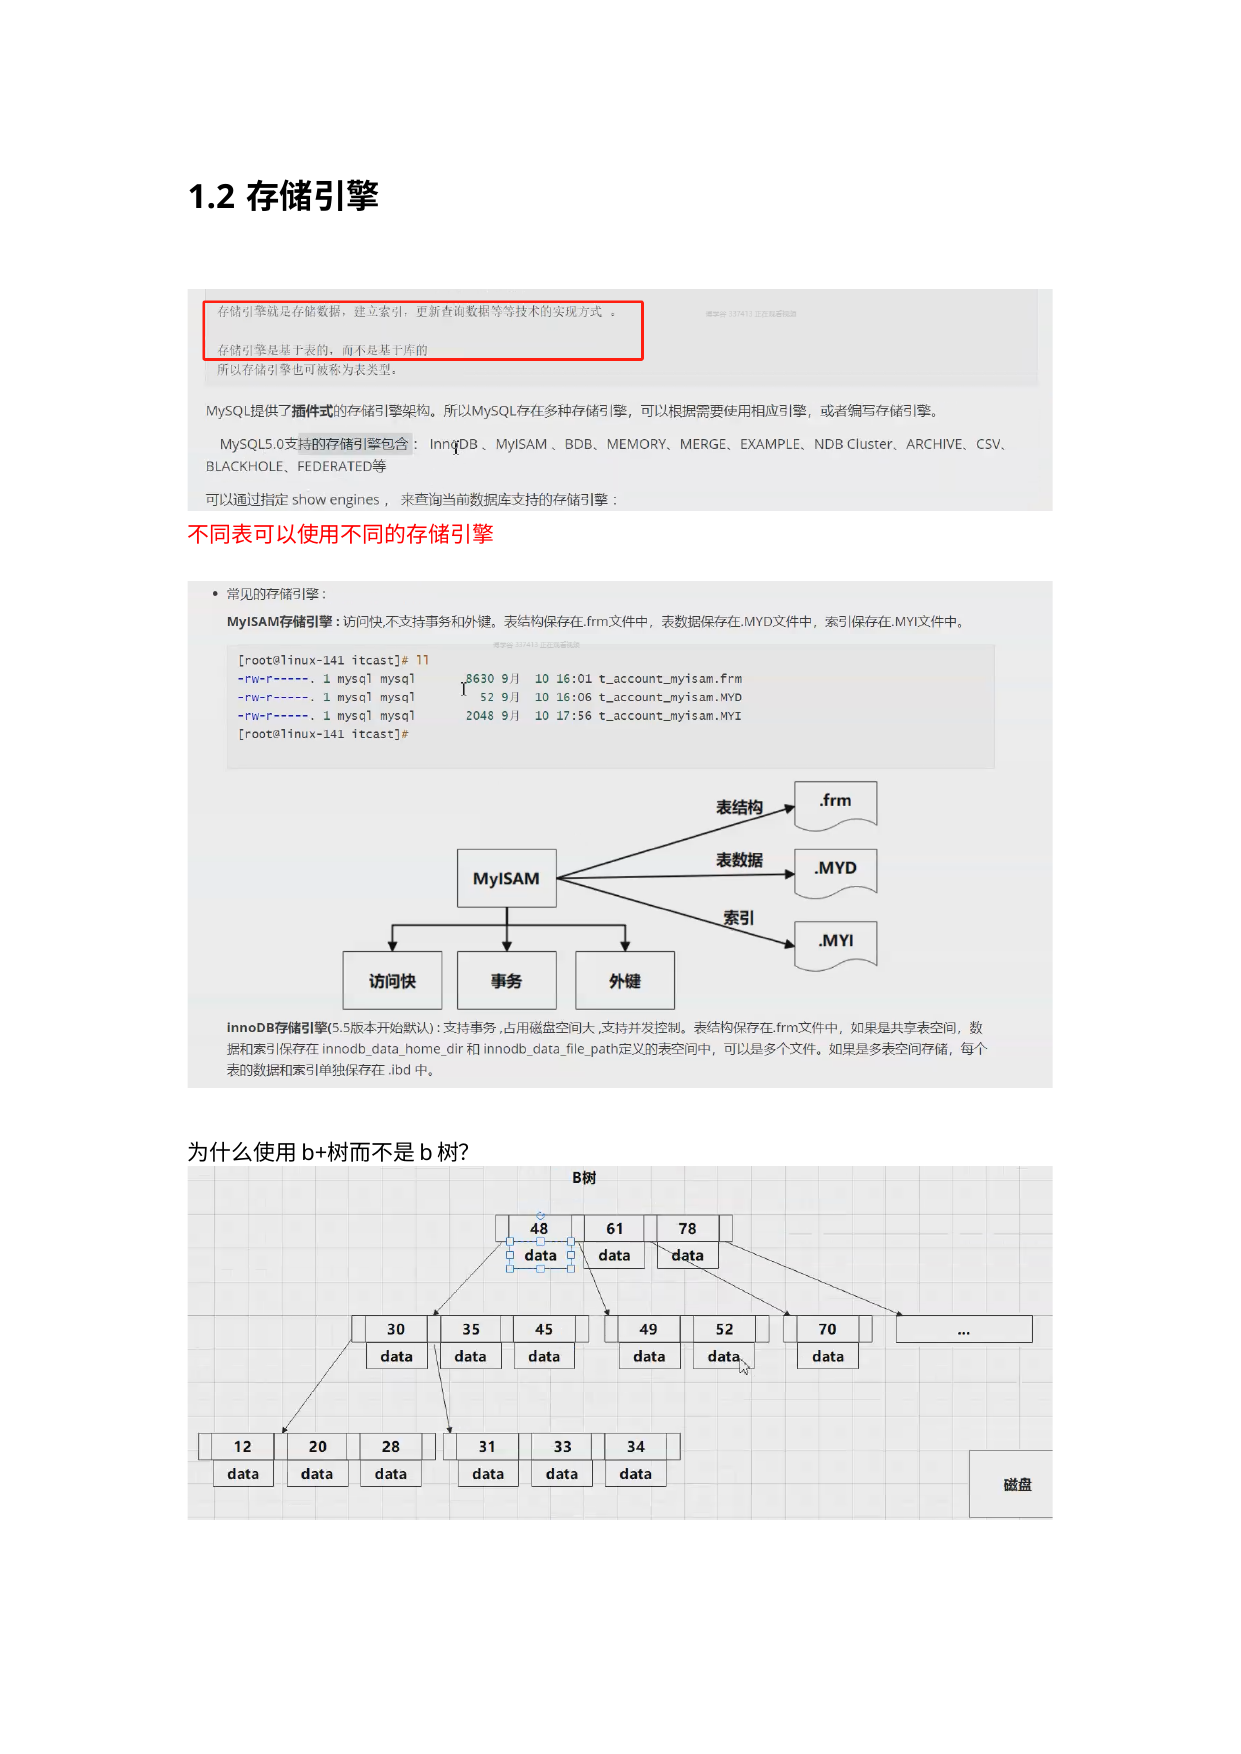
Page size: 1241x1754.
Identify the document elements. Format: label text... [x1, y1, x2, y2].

subtitle 存储引擎 [187, 162, 1053, 227]
picture [187, 289, 1053, 511]
text 不同表可以使用不同的存储引擎 [187, 517, 1053, 549]
picture [187, 581, 1053, 1088]
text 为什么使用b+树而不是b树？ [187, 1134, 1053, 1166]
picture [187, 1166, 1053, 1520]
